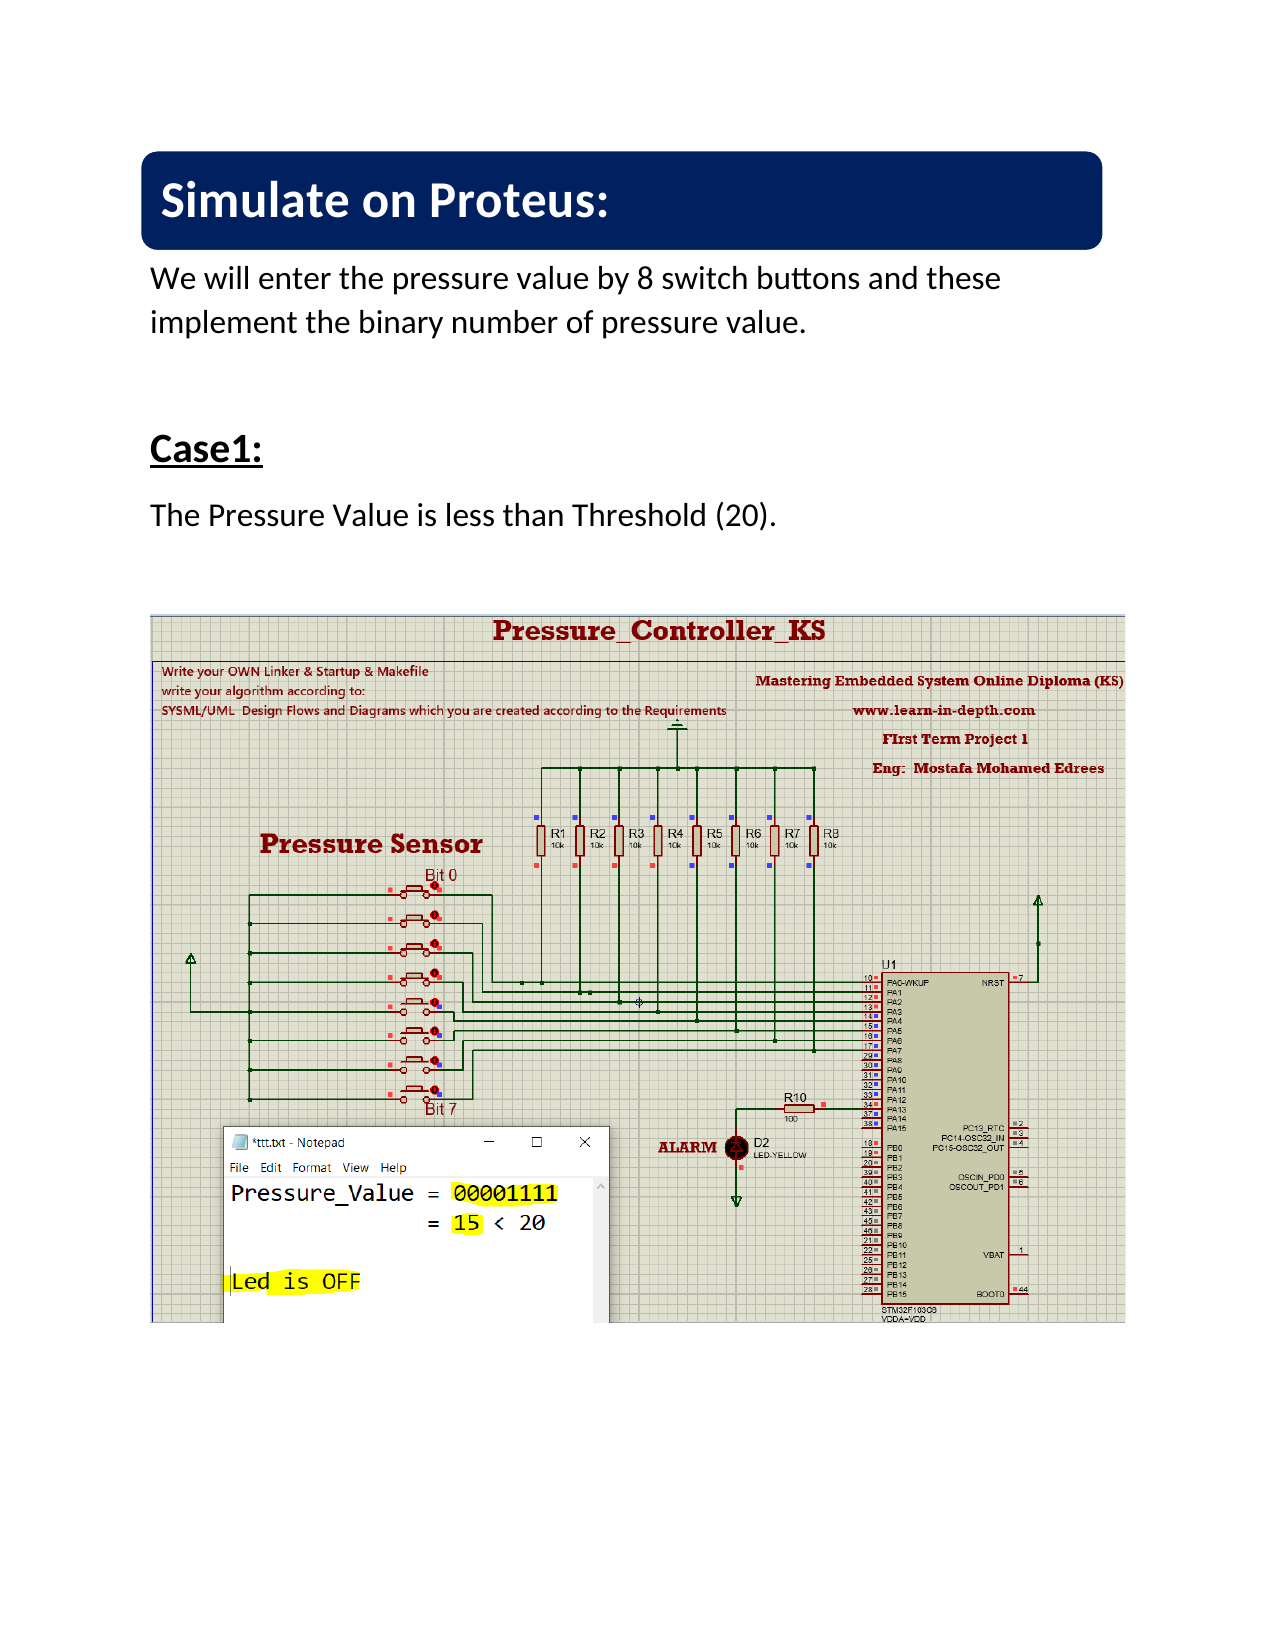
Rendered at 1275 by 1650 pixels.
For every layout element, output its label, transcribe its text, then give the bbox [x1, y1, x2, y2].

text The Pressure Value is less than Threshold (20). [150, 494, 1125, 534]
text Case1: [150, 422, 1125, 473]
picture [150, 614, 1125, 1323]
text We will enter the pressure value by 8 switch buttons and these implement the binary number of pressure value. [150, 150, 1125, 342]
